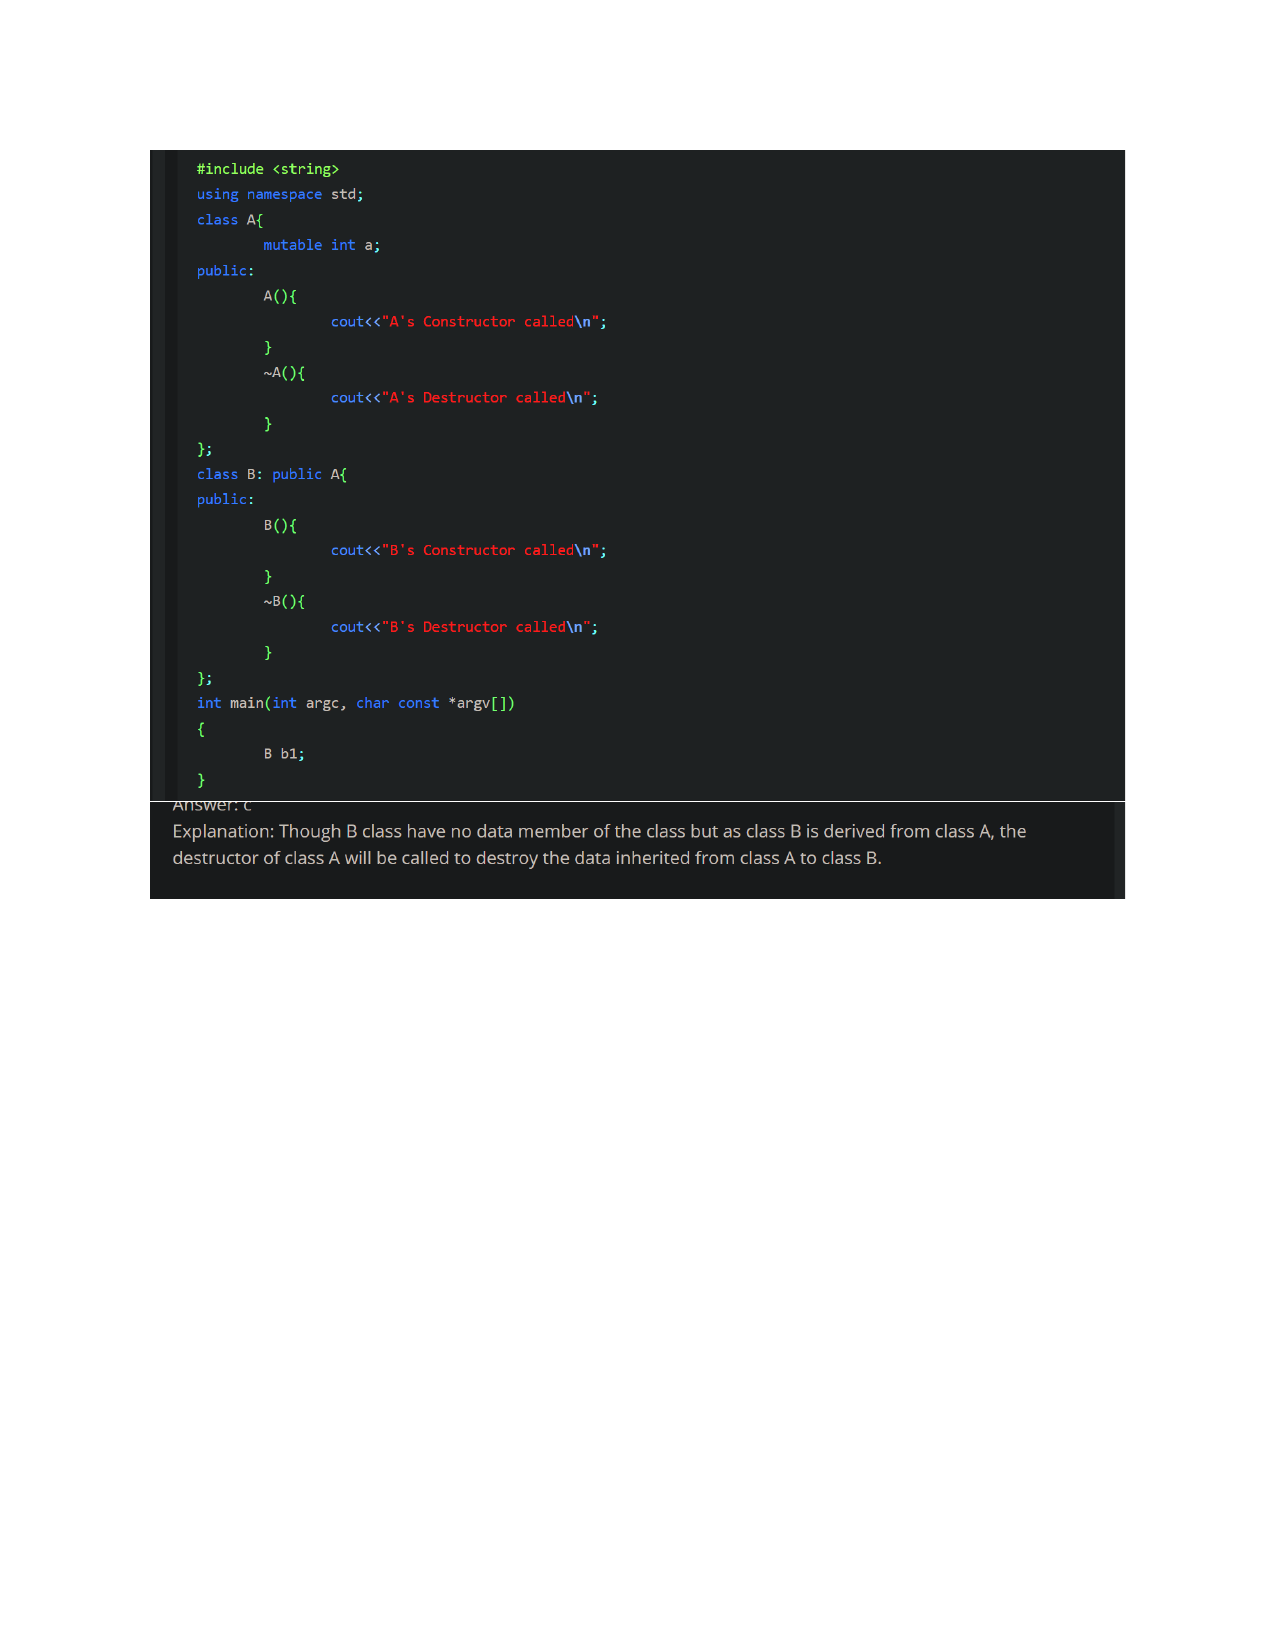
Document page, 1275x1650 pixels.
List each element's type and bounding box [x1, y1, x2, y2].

picture [150, 150, 1125, 801]
picture [150, 802, 1125, 899]
